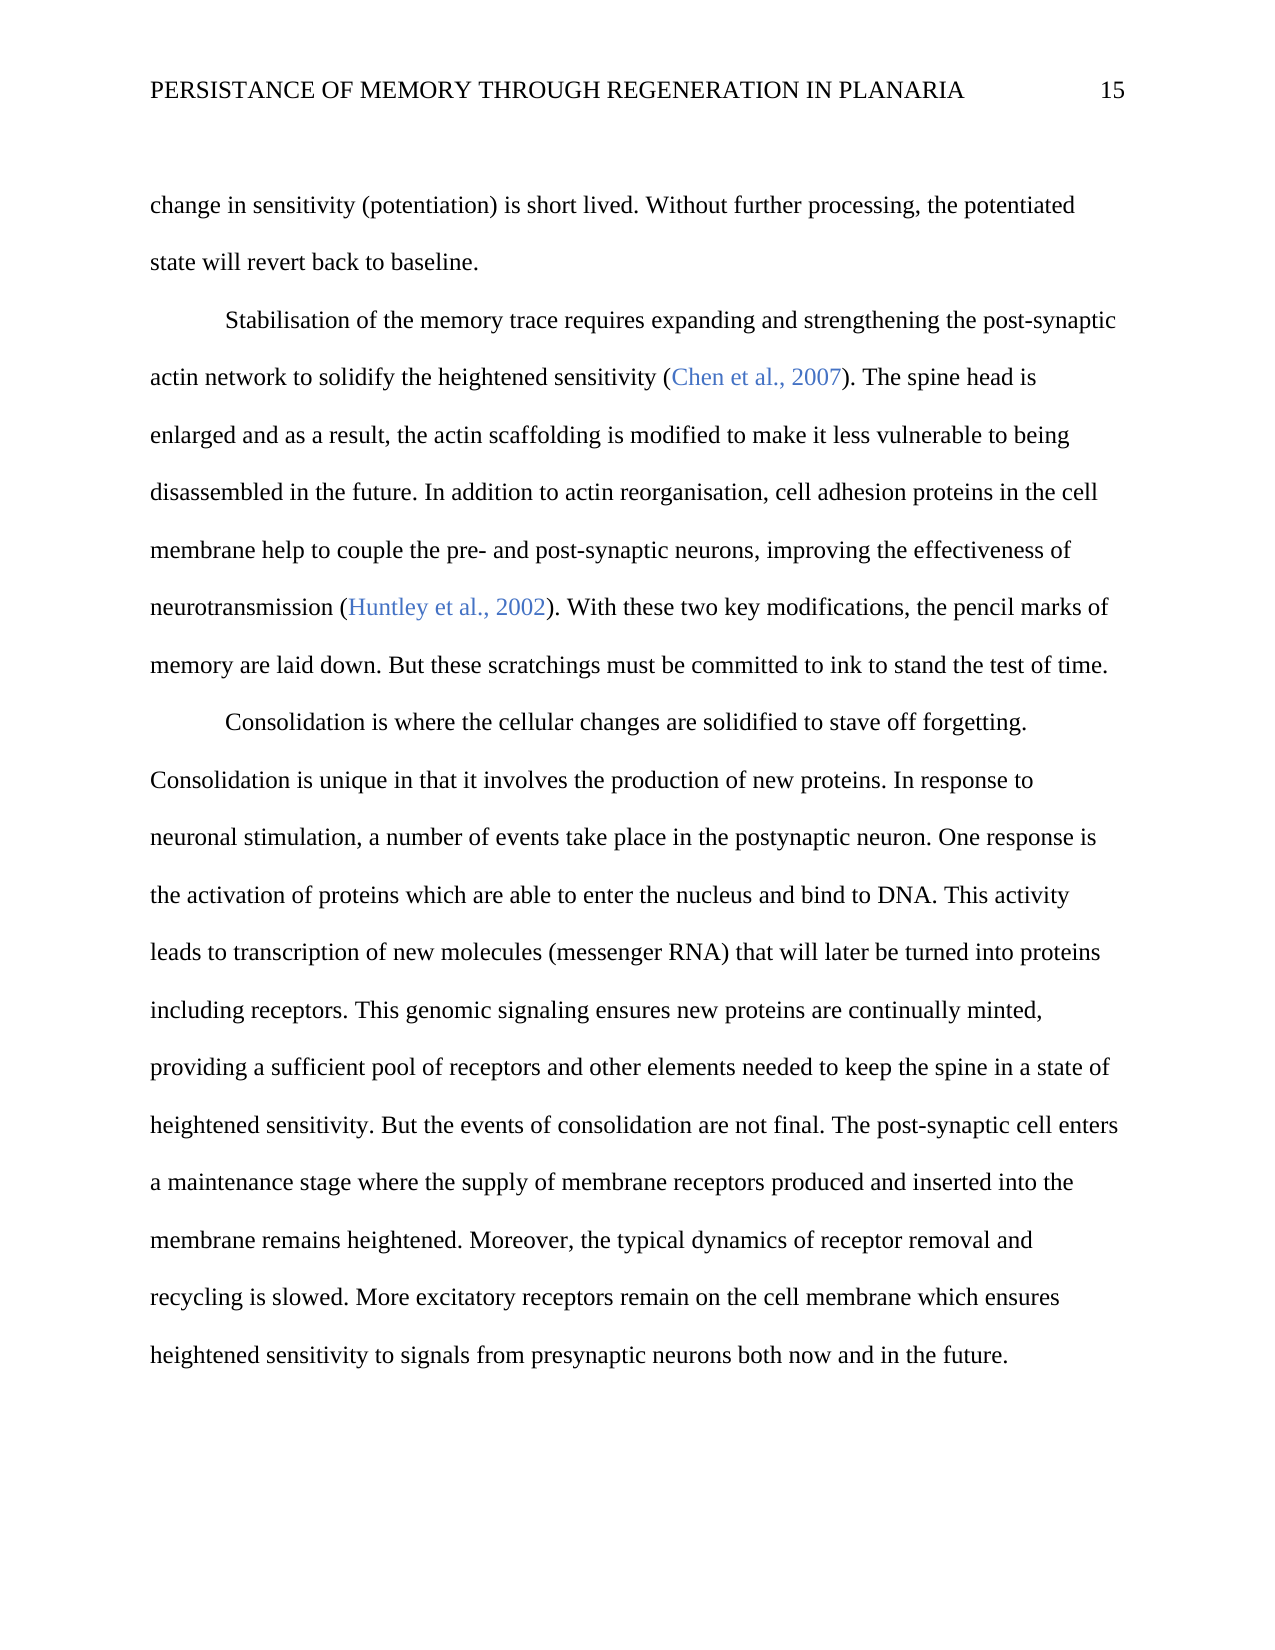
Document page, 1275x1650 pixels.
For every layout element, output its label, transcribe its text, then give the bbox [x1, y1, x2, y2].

text Consolidation is where the cellular changes are solidified to stave off forgetting. Consolidation is unique in that it involves the production of new proteins. In response to neuronal stimulation, a number of events take place in the postynaptic neuron. One response is the activation of proteins which are able to enter the nucleus and bind to DNA. This activity leads to transcription of new molecules (messenger RNA) that will later be turned into proteins including receptors. This genomic signaling ensures new proteins are continually minted, providing a sufficient pool of receptors and other elements needed to keep the spine in a state of heightened sensitivity. But the events of consolidation are not final. The post-synaptic cell enters a maintenance stage where the supply of membrane receptors produced and inserted into the membrane remains heightened. Moreover, the typical dynamics of receptor removal and recycling is slowed. More excitatory receptors remain on the cell membrane which ensures heightened sensitivity to signals from presynaptic neurons both now and in the future. [150, 707, 1125, 1369]
text Stabilisation of the memory trace requires expanding and strengthening the post-synaptic actin network to solidify the heightened sensitivity (Chen et al., 2007). The spine head is enlarged and as a result, the actin scaffolding is modified to make it less vulnerable to being disassembled in the future. In addition to actin reorganisation, cell adhesion proteins in the cell membrane help to couple the pre- and post-synaptic neurons, improving the effectiveness of neurotransmission (Huntley et al., 2002). With these two key modifications, the pencil marks of memory are laid down. But these scratchings must be committed to ink to stand the test of time. [150, 305, 1125, 679]
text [150, 190, 1125, 276]
